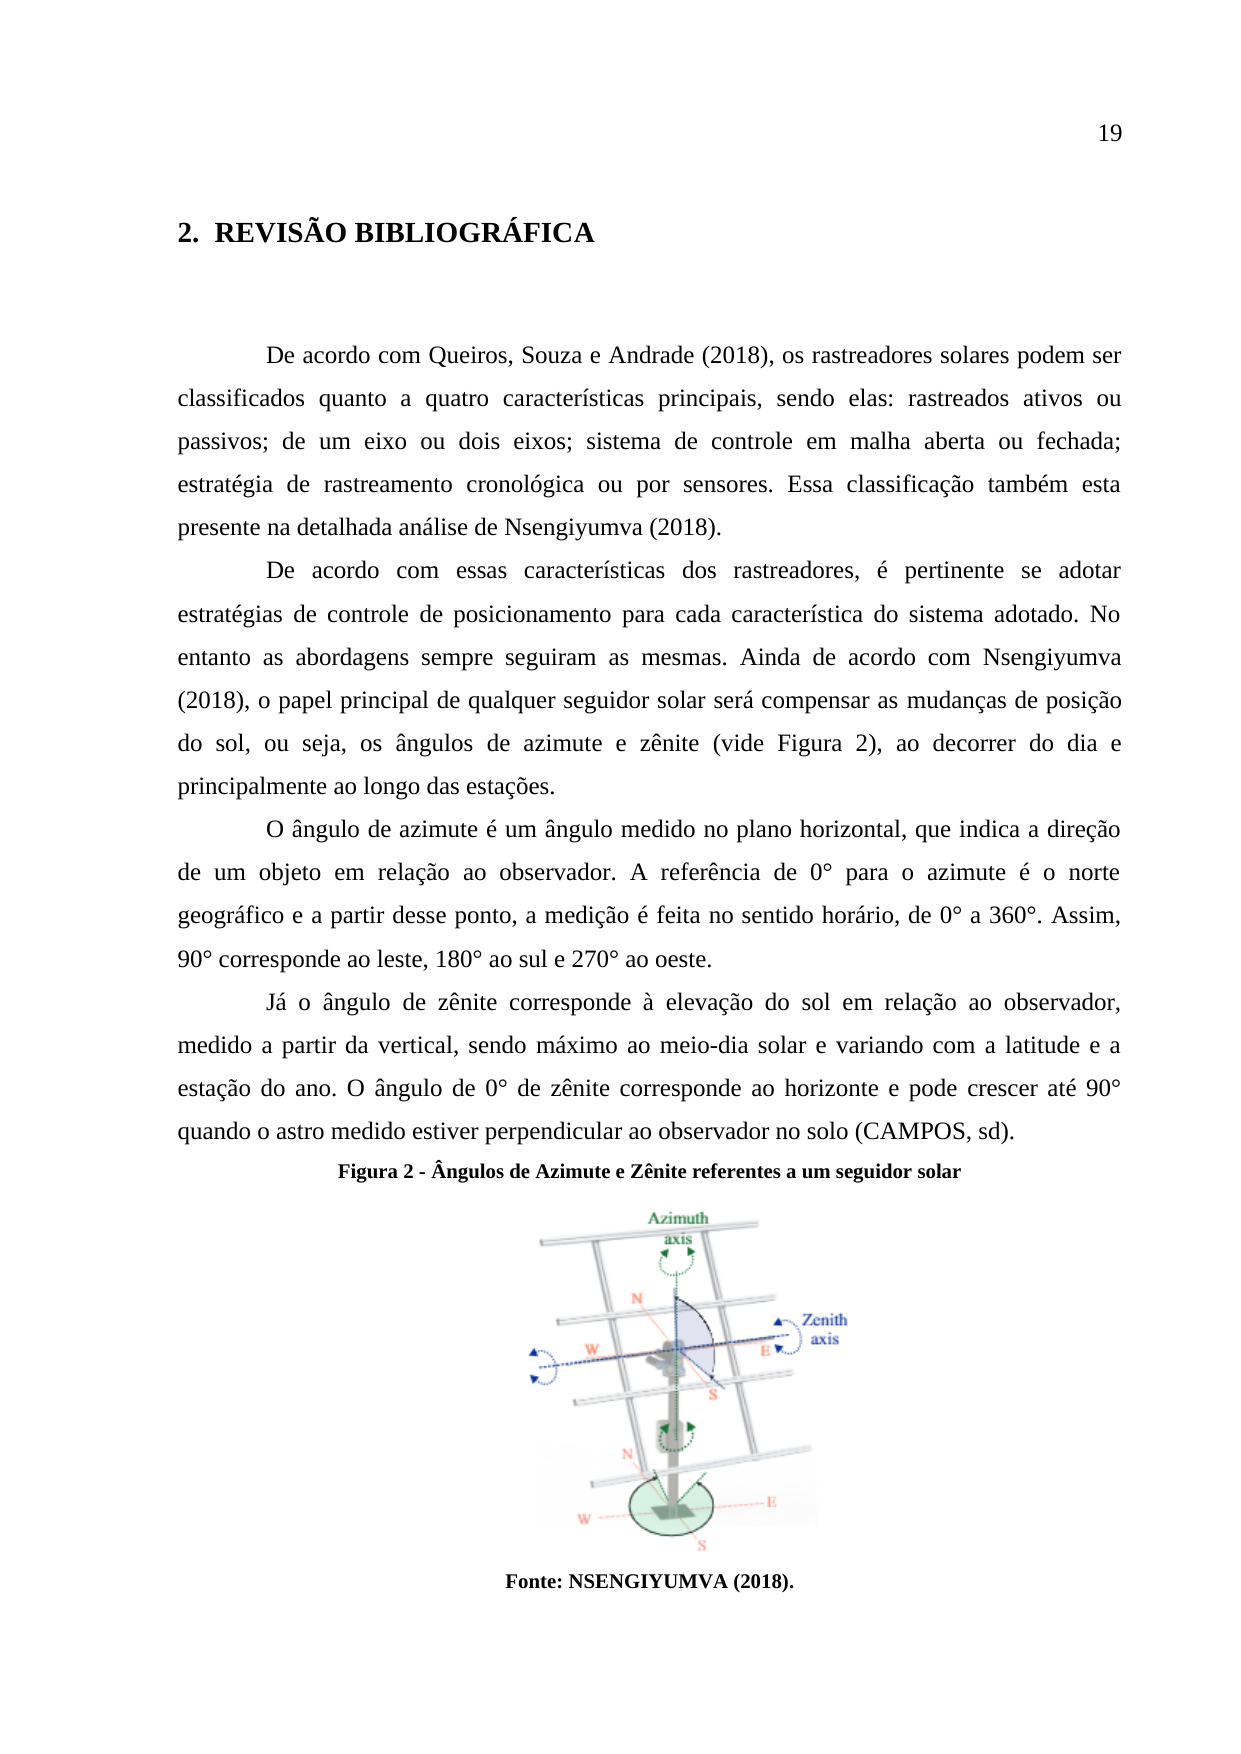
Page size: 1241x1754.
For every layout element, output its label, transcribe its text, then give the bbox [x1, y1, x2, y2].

text Fonte: NSENGIYUMVA (2018). [177, 1569, 1122, 1593]
text De acordo com essas características dos rastreadores, é pertinente se adotar estratégias de controle de posicionamento para cada característica do sistema adotado. No entanto as abordagens sempre seguiram as mesmas. Ainda de acordo com Nsengiyumva (2018), o papel principal de qualquer seguidor solar será compensar as mudanças de posição do sol, ou seja, os ângulos de azimute e zênite (vide Figura 2), ao decorrer do dia e principalmente ao longo das estações. [177, 556, 1122, 800]
text O ângulo de azimute é um ângulo medido no plano horizontal, que indica a direção de um objeto em relação ao observador. A referência de 0° para o azimute é o norte geográfico e a partir desse ponto, a medição é feita no sentido horário, de 0° a 360°. Assim, 90° corresponde ao leste, 180° ao sul e 270° ao oeste. [177, 814, 1122, 972]
subtitle revisão bibliográfica [177, 215, 1122, 248]
text De acordo com Queiros, Souza e Andrade (2018), os rastreadores solares podem ser classificados quanto a quatro características principais, sendo elas: rastreados ativos ou passivos; de um eixo ou dois eixos; sistema de controle em malha aberta ou fechada; estratégia de rastreamento cronológica ou por sensores. Essa classificação também esta presente na detalhada análise de Nsengiyumva (2018). [177, 340, 1122, 541]
text Figura 2 - Ângulos de Azimute e Zênite referentes a um seguidor solar [177, 1159, 1122, 1183]
text Já o ângulo de zênite corresponde à elevação do sol em relação ao observador, medido a partir da vertical, sendo máximo ao meio-dia solar e variando com a latitude e a estação do ano. O ângulo de 0° de zênite corresponde ao horizonte e pode crescer até 90° quando o astro medido estiver perpendicular ao observador no solo (CAMPOS, sd). [177, 987, 1122, 1145]
picture [515, 1195, 858, 1558]
